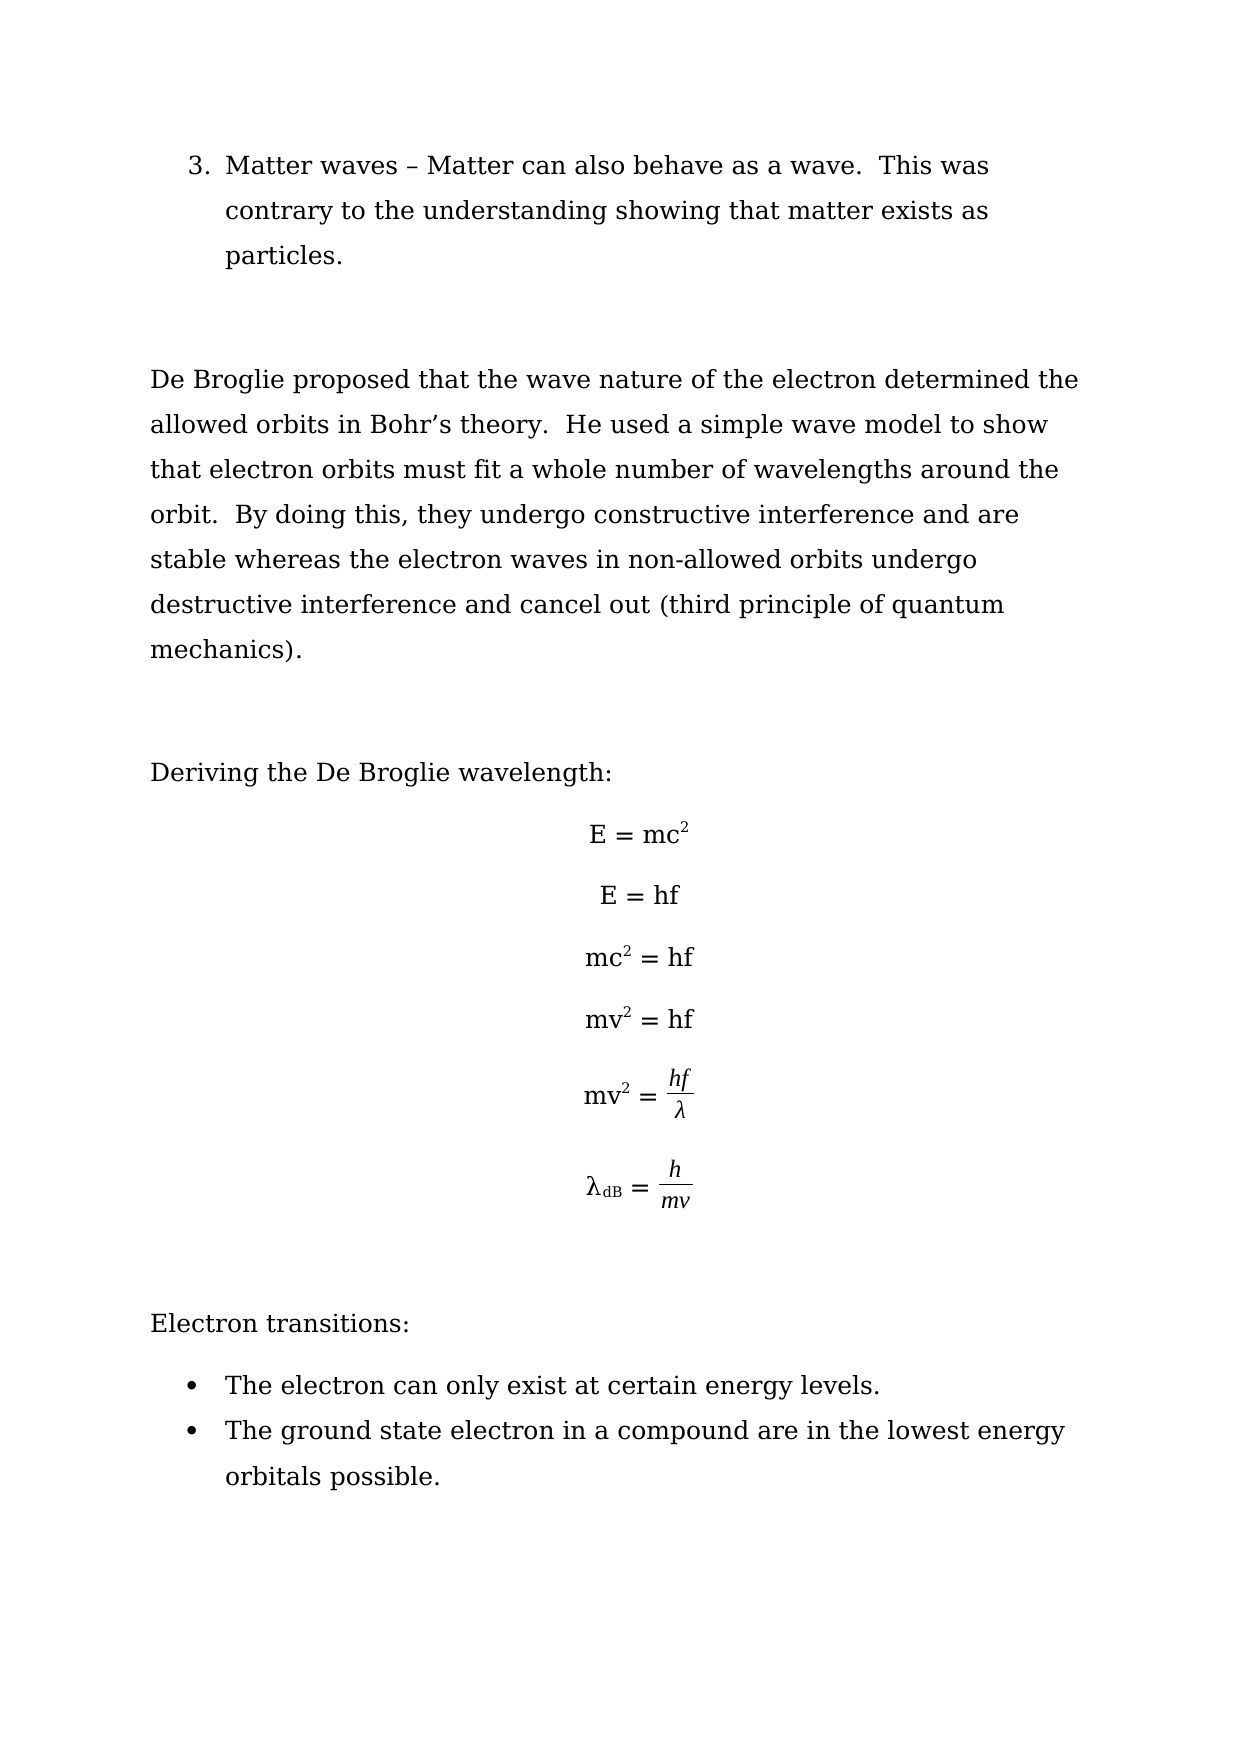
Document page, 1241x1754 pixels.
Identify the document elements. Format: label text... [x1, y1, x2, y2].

text E = mc2 [187, 818, 1090, 848]
text E = hf [187, 880, 1090, 910]
list The electron can only exist at certain energy levels. [187, 1369, 1090, 1400]
text mv2 = [187, 1065, 1090, 1124]
text Electron transitions: [150, 1308, 1090, 1338]
list The ground state electron in a compound are in the lowest energy orbitals possible. [187, 1415, 1090, 1490]
text λdB = [187, 1156, 1090, 1214]
text mv2 = hf [187, 1003, 1090, 1033]
text Deriving the De Broglie wavelength: [150, 757, 1090, 787]
text mc2 = hf [187, 942, 1090, 972]
list Matter waves – Matter can also behave as a wave. This was contrary to the understanding showing that matter exists as particles. [187, 150, 1090, 270]
text De Broglie proposed that the wave nature of the electron determined the allowed orbits in Bohr’s theory. He used a simple wave model to show that electron orbits must fit a whole number of wavelengths around the orbit. By doing this, they undergo constructive interference and are stable whereas the electron waves in non-allowed orbits undergo destructive interference and cancel out (third principle of quantum mechanics). [150, 363, 1090, 663]
